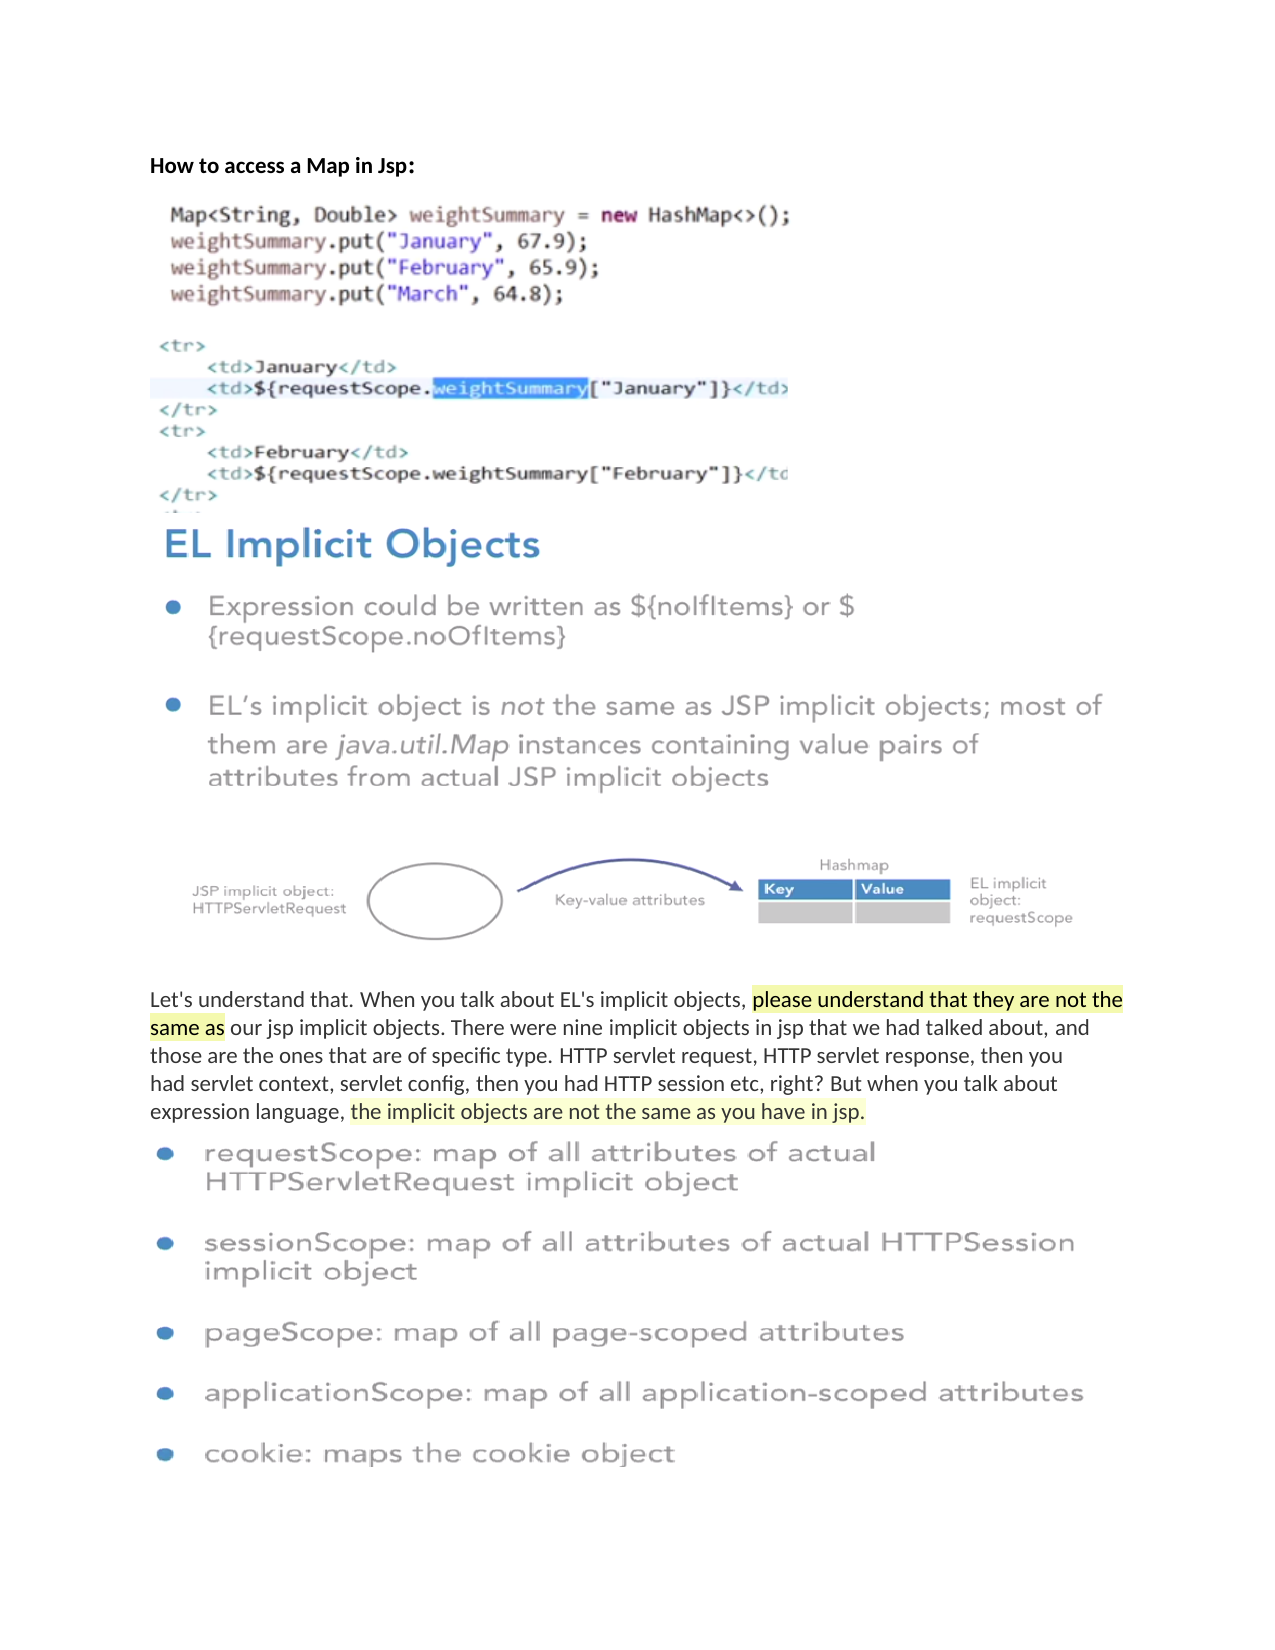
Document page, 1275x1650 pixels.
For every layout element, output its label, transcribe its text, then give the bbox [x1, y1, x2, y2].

text Let's understand that. When you talk about EL's implicit objects, please understand that they are not the same as our jsp implicit objects. There were nine implicit objects in jsp that we had talked about, and those are the ones that are of specific type. HTTP servlet request, HTTP servlet response, then you had servlet context, servlet config, then you had HTTP session etc, right? But when you talk about expression language, the implicit objects are not the same as you have in jsp. [150, 955, 1125, 1125]
picture [150, 1139, 1125, 1467]
text How to access a Map in Jsp: [150, 150, 1125, 179]
picture [150, 193, 836, 315]
picture [150, 329, 788, 513]
picture [150, 526, 1125, 941]
